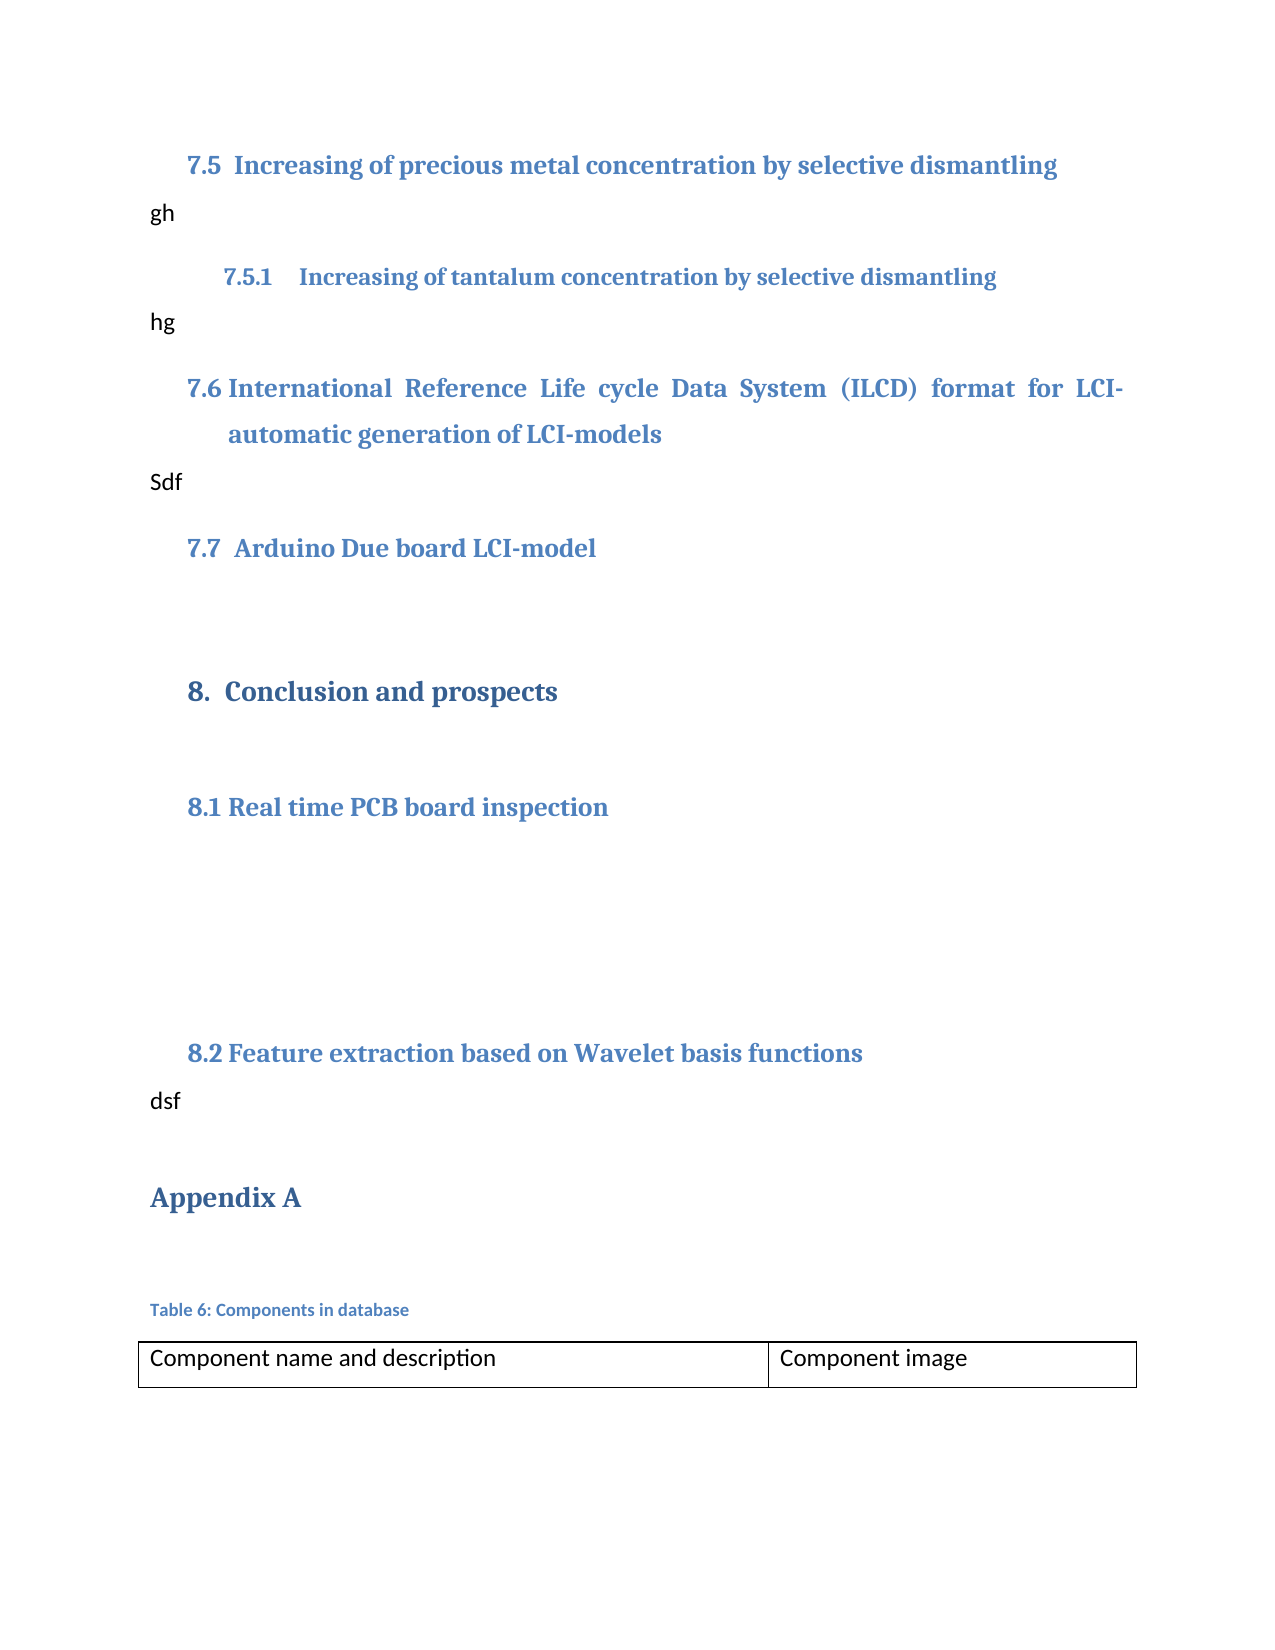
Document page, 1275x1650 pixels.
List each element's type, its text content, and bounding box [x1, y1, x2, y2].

text Sdf [150, 466, 1125, 497]
table_header Component image [769, 1343, 1136, 1387]
subtitle Arduino Due board LCI-model [187, 533, 1125, 564]
subtitle Feature extraction based on Wavelet basis functions [187, 1038, 1125, 1069]
text hg [150, 306, 1125, 337]
subtitle International Reference Life cycle Data System (ILCD) format for LCI-automatic generation of LCI-models [187, 373, 1125, 451]
subtitle Conclusion and prospects [187, 675, 1125, 709]
subtitle Increasing of precious metal concentration by selective dismantling [187, 150, 1125, 181]
subtitle Increasing of tantalum concentration by selective dismantling [224, 263, 1125, 292]
subtitle Appendix A [150, 1181, 1125, 1214]
text dsf [150, 1085, 1125, 1116]
text gh [150, 197, 1125, 227]
table_header Component name and description [139, 1343, 768, 1387]
subtitle Real time PCB board inspection [187, 792, 1125, 823]
